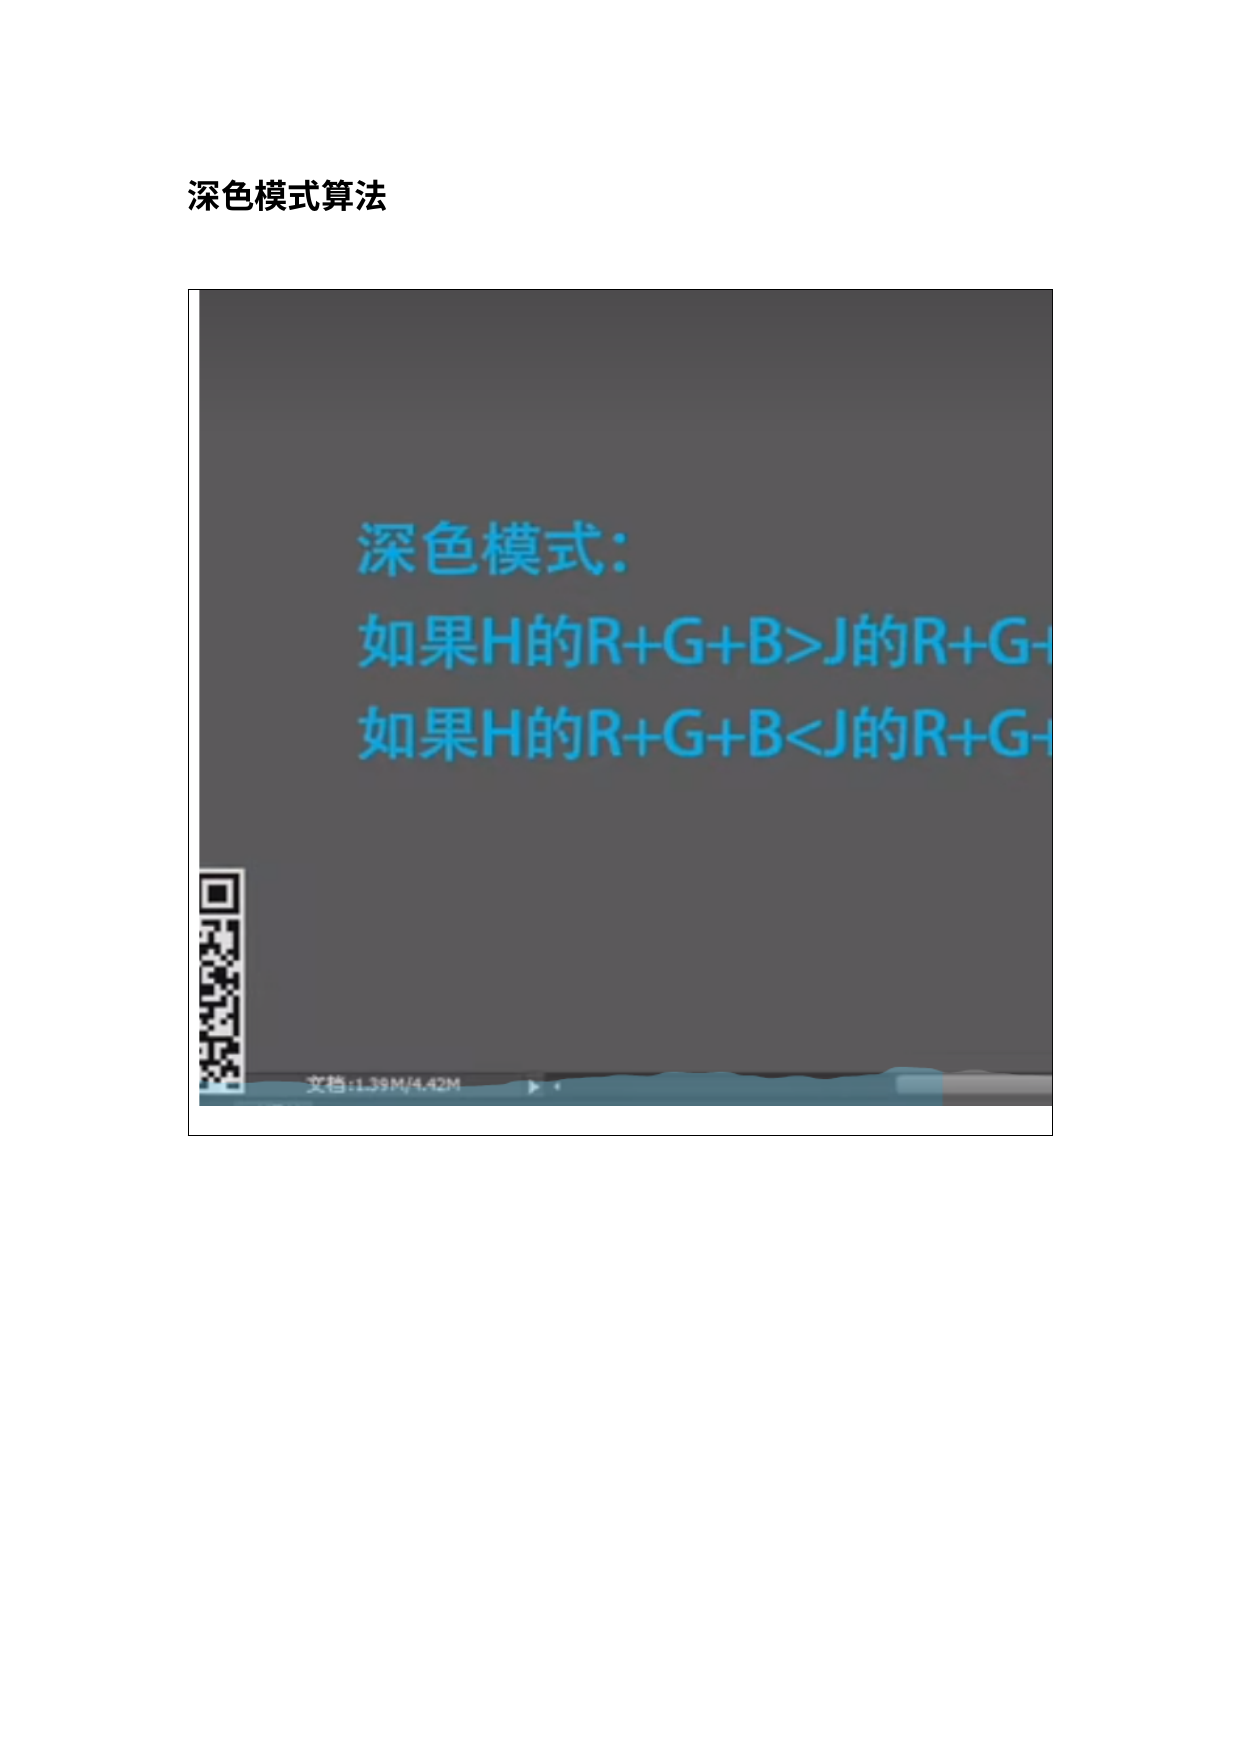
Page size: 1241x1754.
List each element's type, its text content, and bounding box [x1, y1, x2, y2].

picture [199, 290, 1053, 1106]
table_header [189, 290, 1052, 1135]
subtitle 深色模式算法 [187, 162, 1053, 227]
